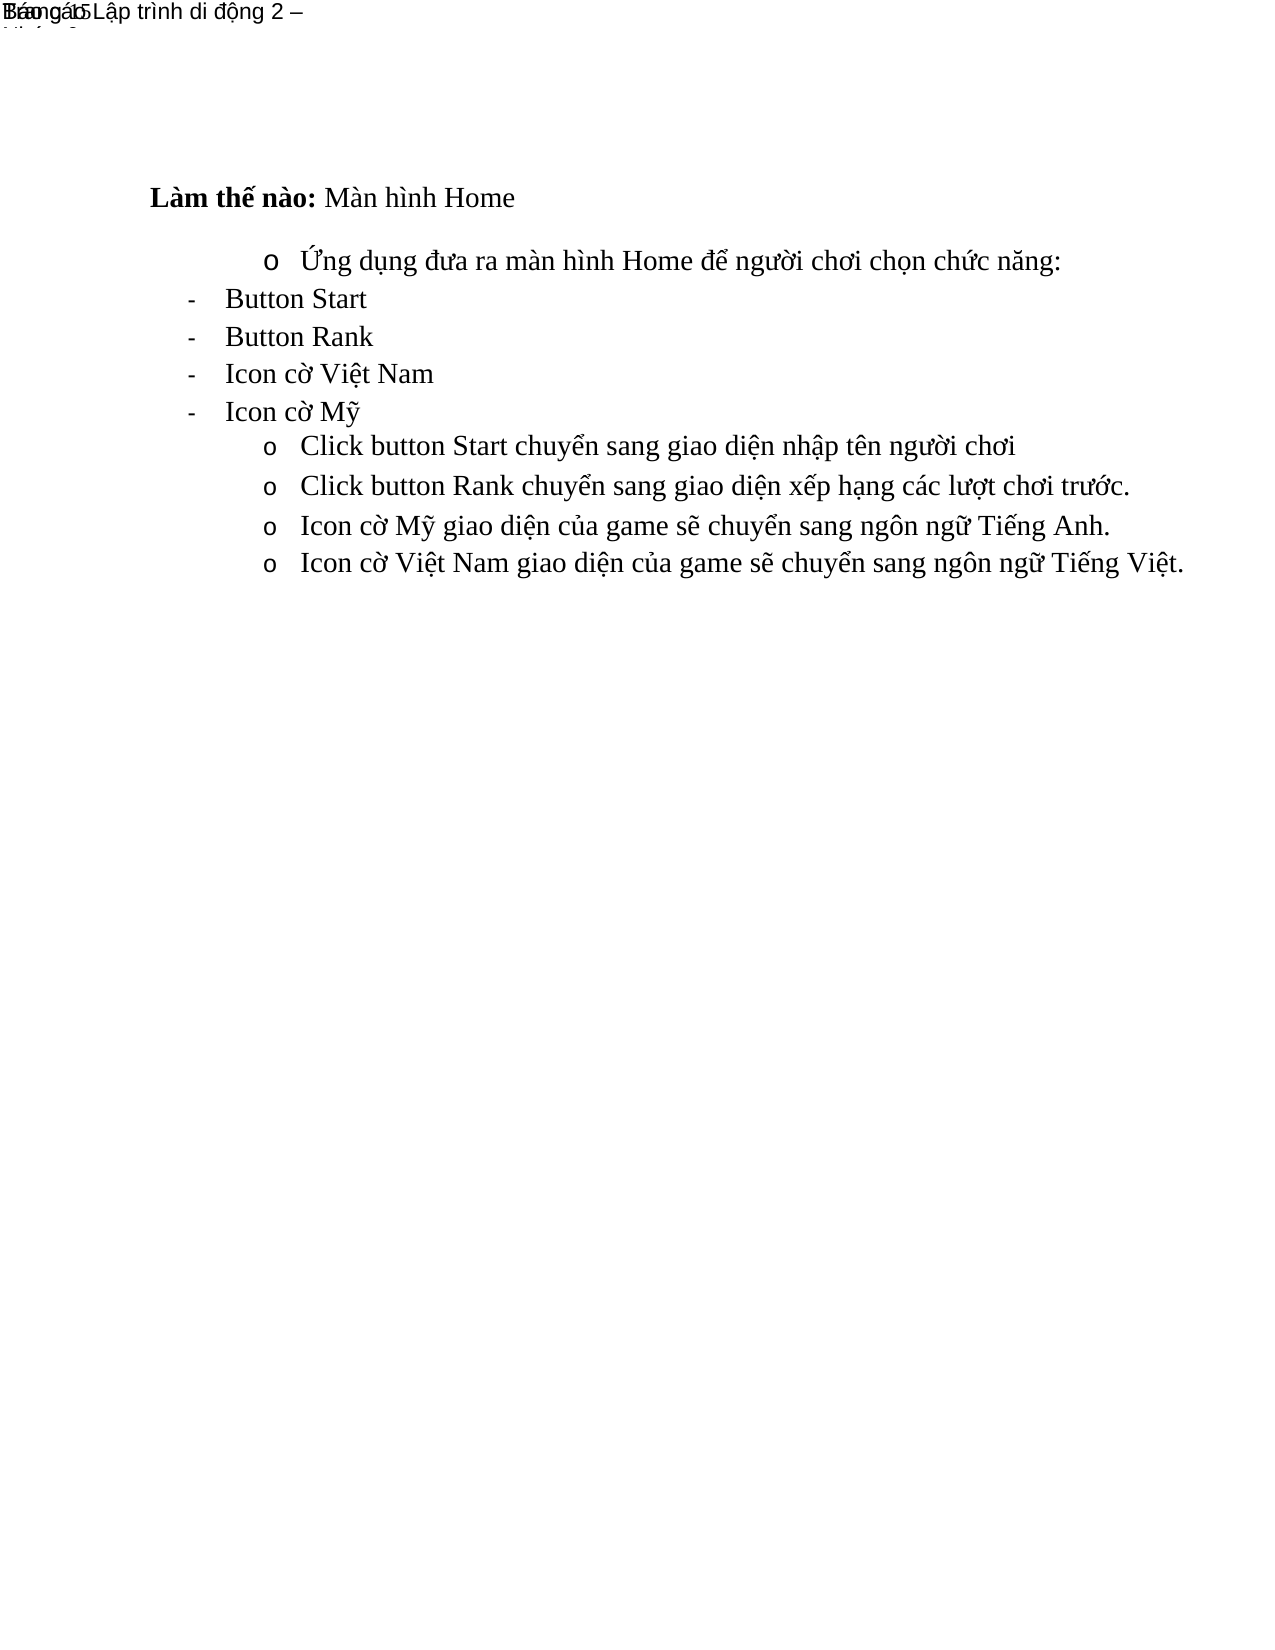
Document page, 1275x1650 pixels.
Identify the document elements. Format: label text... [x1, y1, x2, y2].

list Click button Start chuyển sang giao diện nhập tên người chơi [225, 428, 1187, 463]
text Làm thế nào: Màn hình Home [150, 180, 653, 214]
list Button Rank [187, 319, 1187, 352]
list Icon cờ Mỹ giao diện của game sẽ chuyển sang ngôn ngữ Tiếng Anh. [225, 508, 1187, 543]
list Icon cờ Việt Nam [187, 357, 1187, 390]
list Icon cờ Mỹ [187, 394, 1187, 428]
list Ứng dụng đưa ra màn hình Home để người chơi chọn chức năng: [262, 243, 1187, 279]
list Click button Rank chuyển sang giao diện xếp hạng các lượt chơi trước. [225, 468, 1187, 503]
list Icon cờ Việt Nam giao diện của game sẽ chuyển sang ngôn ngữ Tiếng Việt. [225, 545, 1187, 580]
list Button Start [187, 281, 1187, 314]
